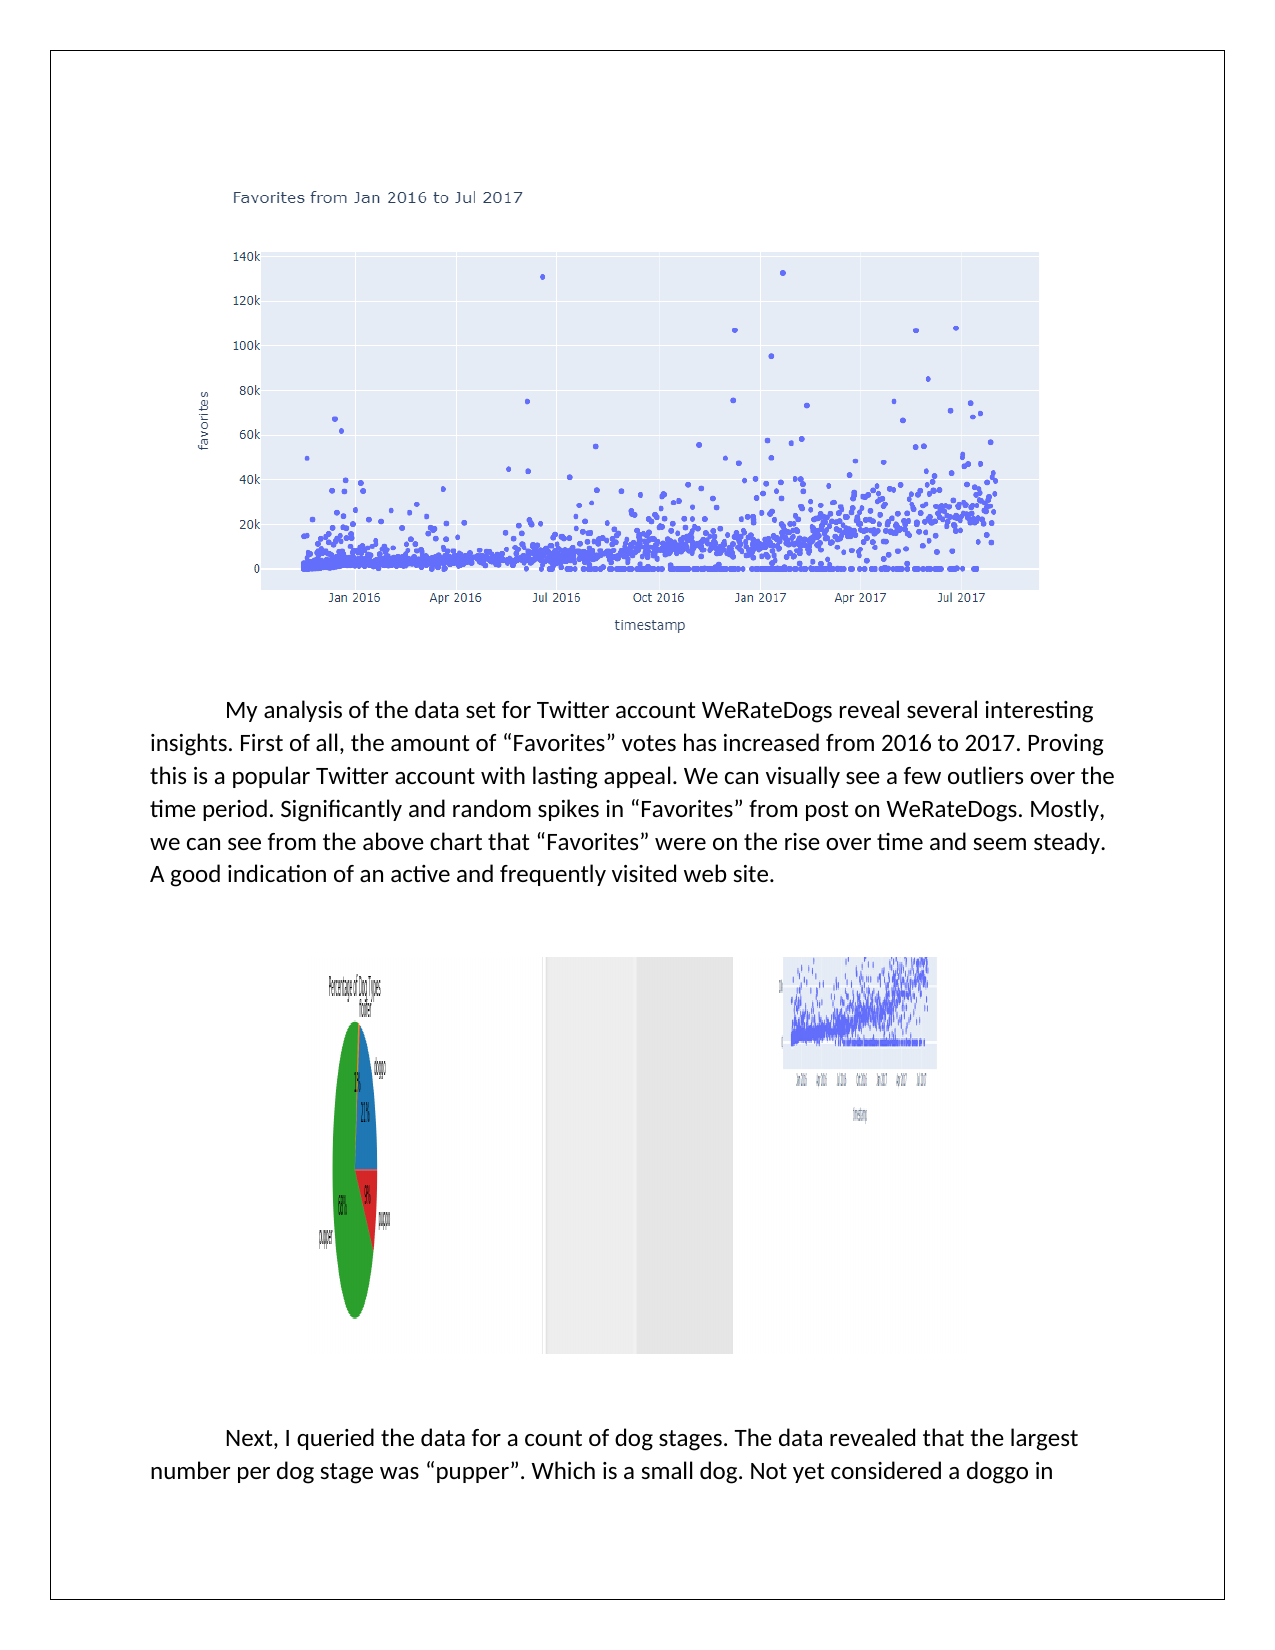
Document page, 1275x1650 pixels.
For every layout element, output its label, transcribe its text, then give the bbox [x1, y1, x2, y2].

picture [307, 957, 968, 1354]
picture [150, 150, 1113, 676]
text My analysis of the data set for Twitter account WeRateDogs reveal several interesting insights. First of all, the amount of “Favorites” votes has increased from 2016 to 2017. Proving this is a popular Twitter account with lasting appeal. We can visually see a few outliers over the time period. Significantly and random spikes in “Favorites” from post on WeRateDogs. Mostly, we can see from the above chart that “Favorites” were on the rise over time and seem steady. A good indication of an active and frequently visited web site. [150, 694, 1125, 889]
